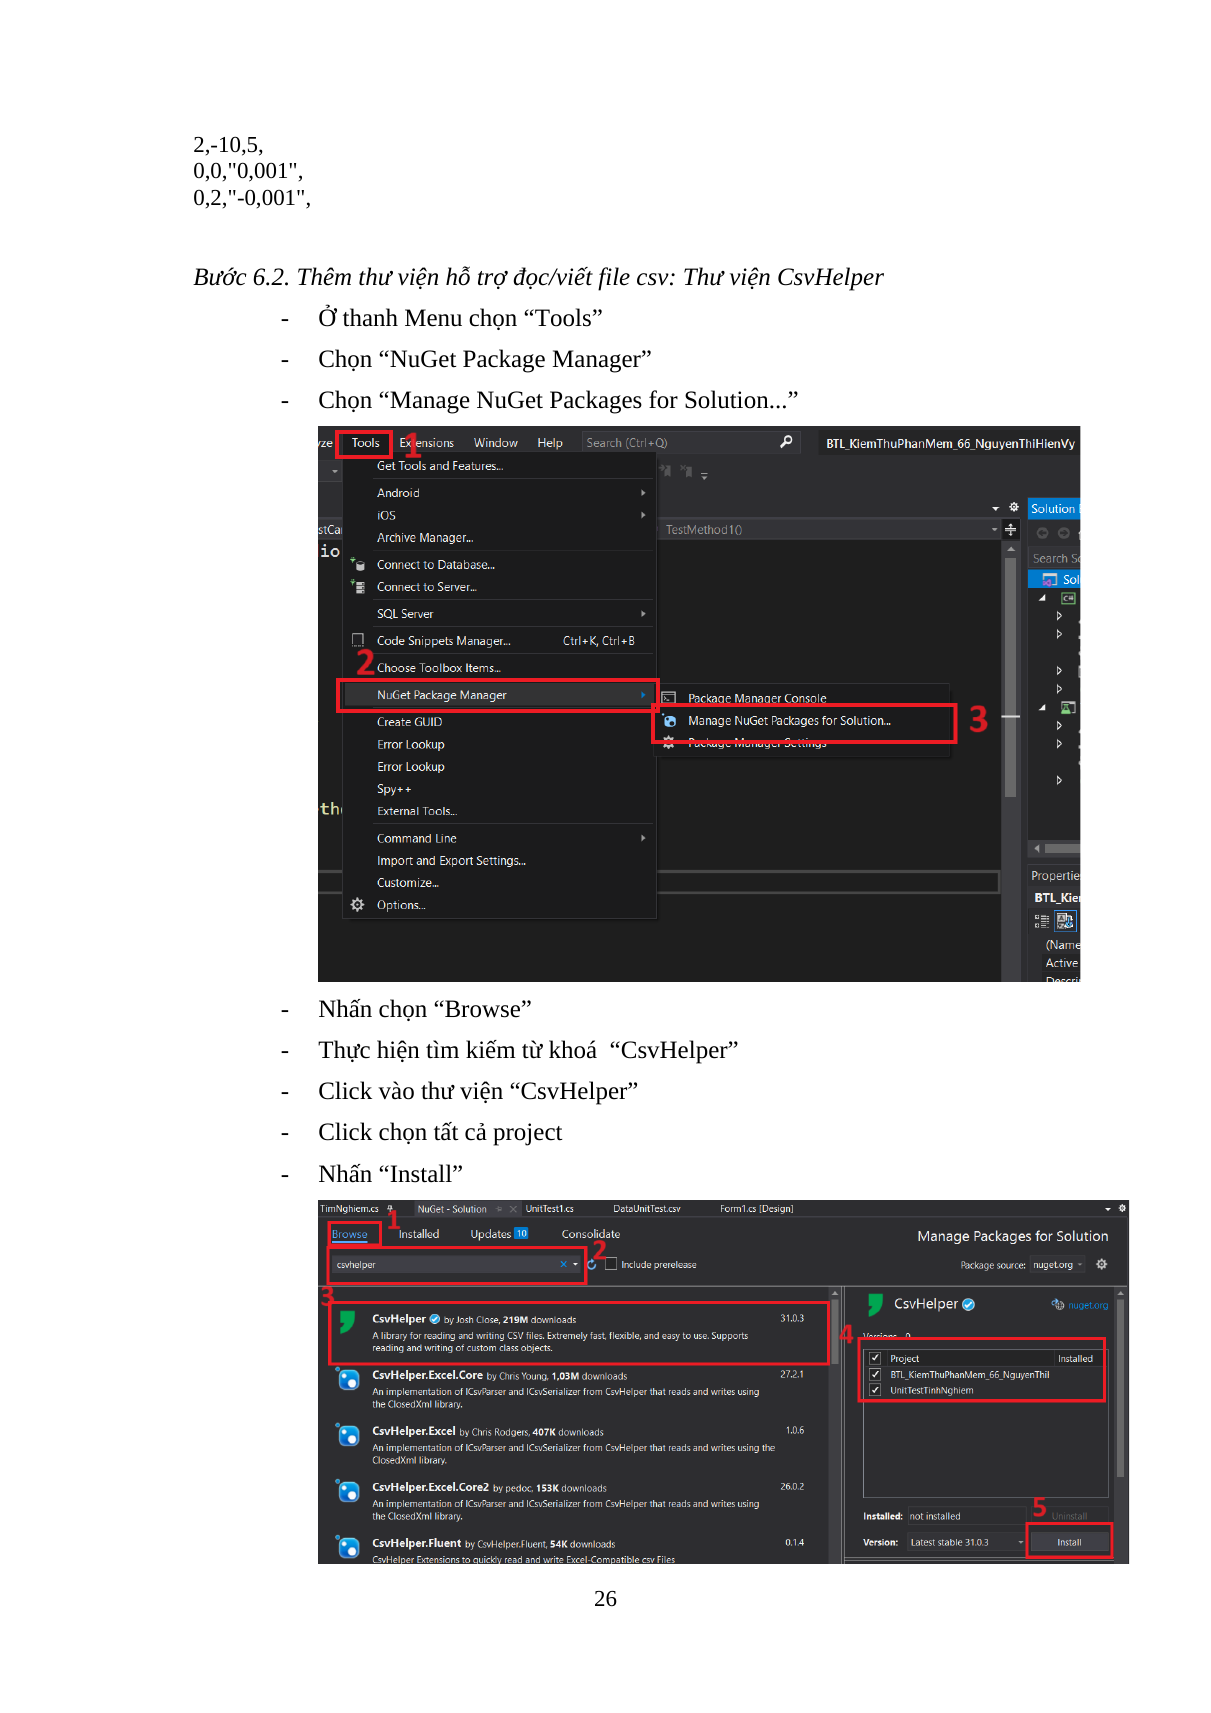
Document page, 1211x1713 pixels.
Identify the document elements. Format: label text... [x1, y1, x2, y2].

list Nhấn “Install” [281, 1159, 1093, 1187]
list Click vào thư viện “CsvHelper” [281, 1076, 1093, 1105]
list Click chọn tất cả project [281, 1117, 1093, 1146]
list Nhấn chọn “Browse” [281, 994, 1093, 1022]
list Thực hiện tìm kiếm từ khoá “CsvHelper” [281, 1035, 1093, 1064]
text 0,2,"-0,001", [193, 184, 1093, 210]
picture [318, 426, 1081, 982]
text 0,0,"0,001", [193, 158, 1093, 184]
list Chọn “Manage NuGet Packages for Solution...” [281, 385, 1093, 414]
list Chọn “NuGet Package Manager” [281, 344, 1093, 373]
subtitle Bước 6.2. Thêm thư viện hỗ trợ đọc/viết file csv: Thư viện CsvHelper [118, 262, 1093, 290]
list Ở thanh Menu chọn “Tools” [281, 303, 1093, 332]
text 2,-10,5, [193, 131, 1093, 158]
picture [318, 1200, 1130, 1564]
